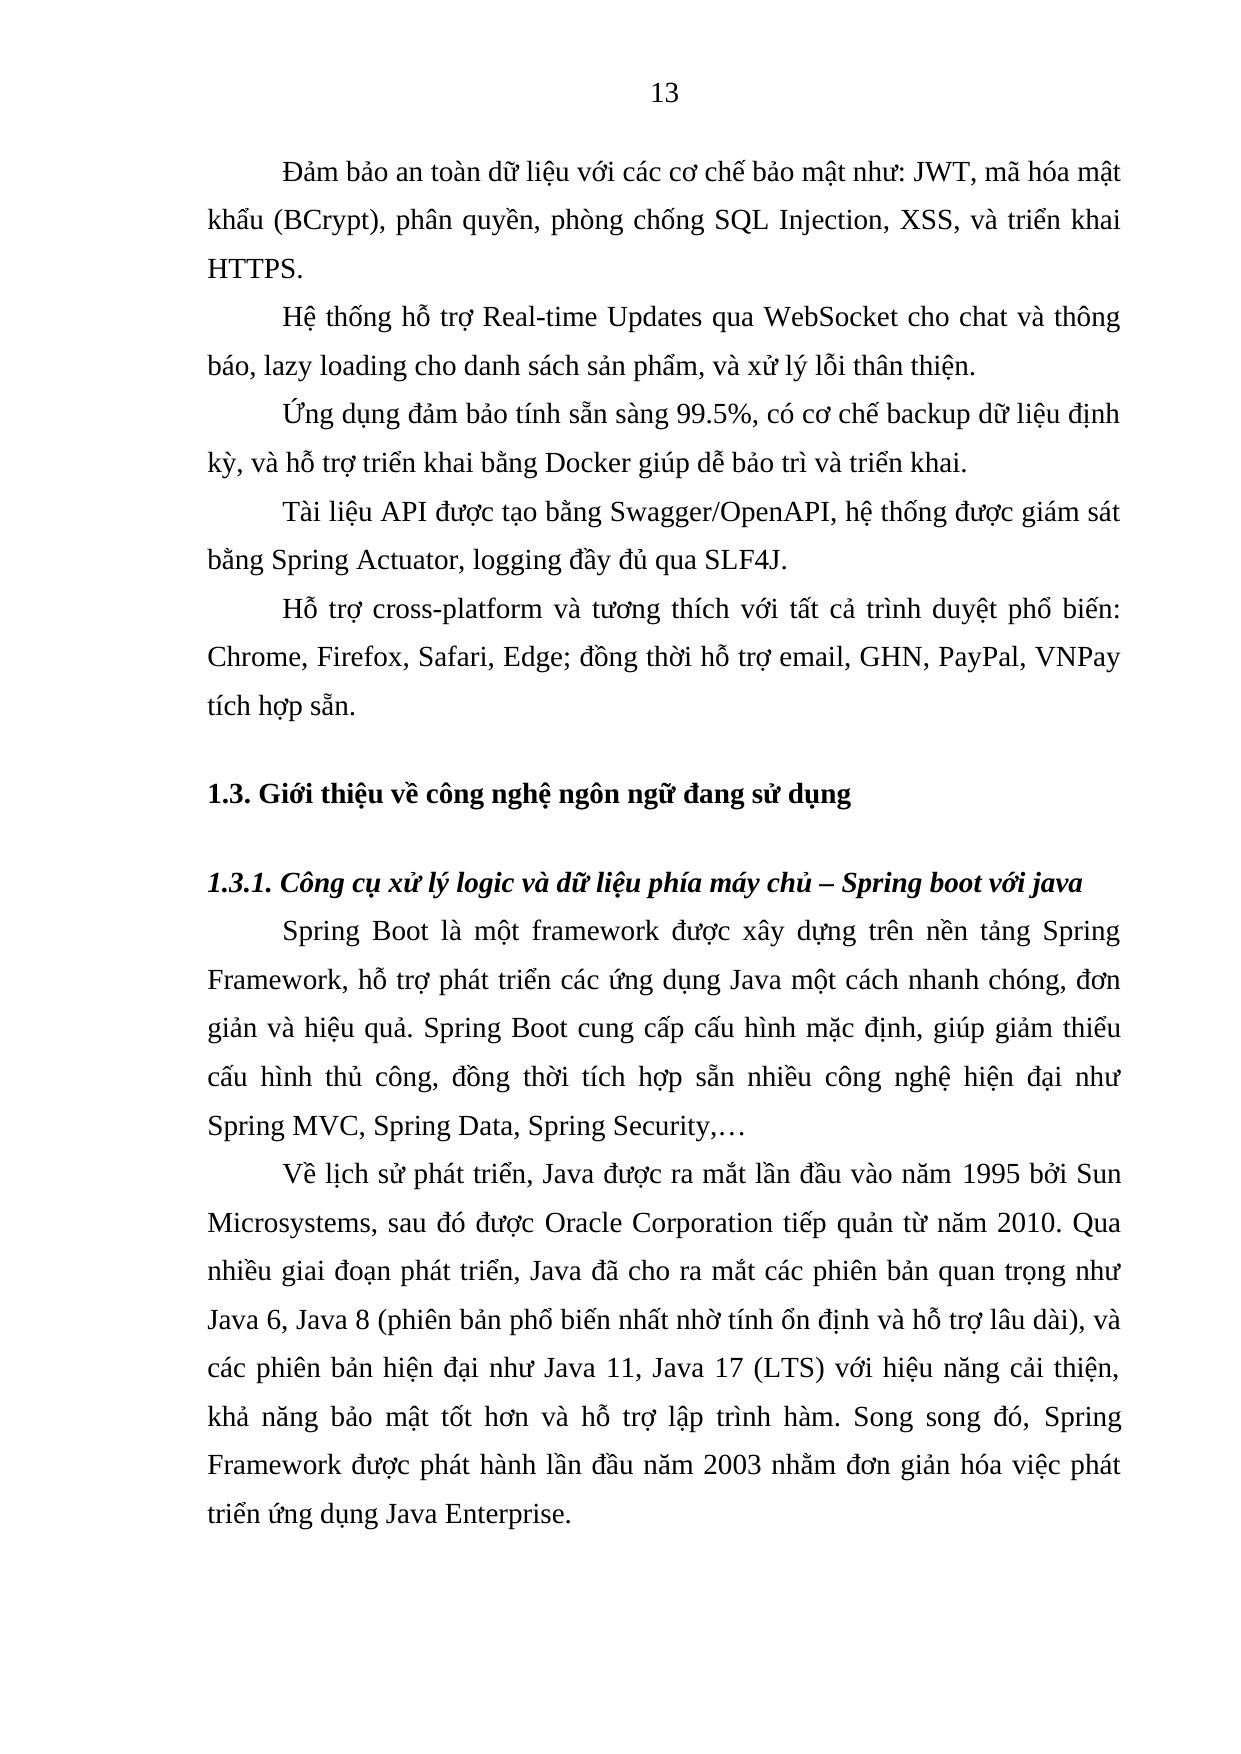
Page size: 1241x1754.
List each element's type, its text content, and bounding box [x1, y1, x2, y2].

list Spring Boot là một framework được xây dựng trên nền tảng Spring Framework, hỗ trợ phát triển các ứng dụng Java một cách nhanh chóng, đơn giản và hiệu quả. Spring Boot cung cấp cấu hình mặc định, giúp giảm thiểu cấu hình thủ công, đồng thời tích hợp sẵn nhiều công nghệ hiện đại như Spring MVC, Spring Data, Spring Security,… [207, 913, 1122, 1141]
list 1.3.1. Công cụ xử lý logic và dữ liệu phía máy chủ – Spring boot với java [207, 865, 1122, 898]
list Đảm bảo an toàn dữ liệu với các cơ chế bảo mật như: JWT, mã hóa mật khẩu (BCrypt), phân quyền, phòng chống SQL Injection, XSS, và triển khai HTTPS. [207, 154, 1122, 284]
list Hỗ trợ cross-platform và tương thích với tất cả trình duyệt phổ biến: Chrome, Firefox, Safari, Edge; đồng thời hỗ trợ email, GHN, PayPal, VNPay tích hợp sẵn. [207, 591, 1122, 721]
list Về lịch sử phát triển, Java được ra mắt lần đầu vào năm 1995 bởi Sun Microsystems, sau đó được Oracle Corporation tiếp quản từ năm 2010. Qua nhiều giai đoạn phát triển, Java đã cho ra mắt các phiên bản quan trọng như Java 6, Java 8 (phiên bản phổ biến nhất nhờ tính ổn định và hỗ trợ lâu dài), và các phiên bản hiện đại như Java 11, Java 17 (LTS) với hiệu năng cải thiện, khả năng bảo mật tốt hơn và hỗ trợ lập trình hàm. Song song đó, Spring Framework được phát hành lần đầu năm 2003 nhằm đơn giản hóa việc phát triển ứng dụng Java Enterprise. [207, 1156, 1122, 1529]
list Ứng dụng đảm bảo tính sẵn sàng 99.5%, có cơ chế backup dữ liệu định kỳ, và hỗ trợ triển khai bằng Docker giúp dễ bảo trì và triển khai. [207, 397, 1122, 479]
list Hệ thống hỗ trợ Real-time Updates qua WebSocket cho chat và thông báo, lazy loading cho danh sách sản phẩm, và xử lý lỗi thân thiện. [207, 299, 1122, 382]
text 1.3. Giới thiệu về công nghệ ngôn ngữ đang sử dụng [207, 776, 1122, 810]
list Tài liệu API được tạo bằng Swagger/OpenAPI, hệ thống được giám sát bằng Spring Actuator, logging đầy đủ qua SLF4J. [207, 494, 1122, 576]
